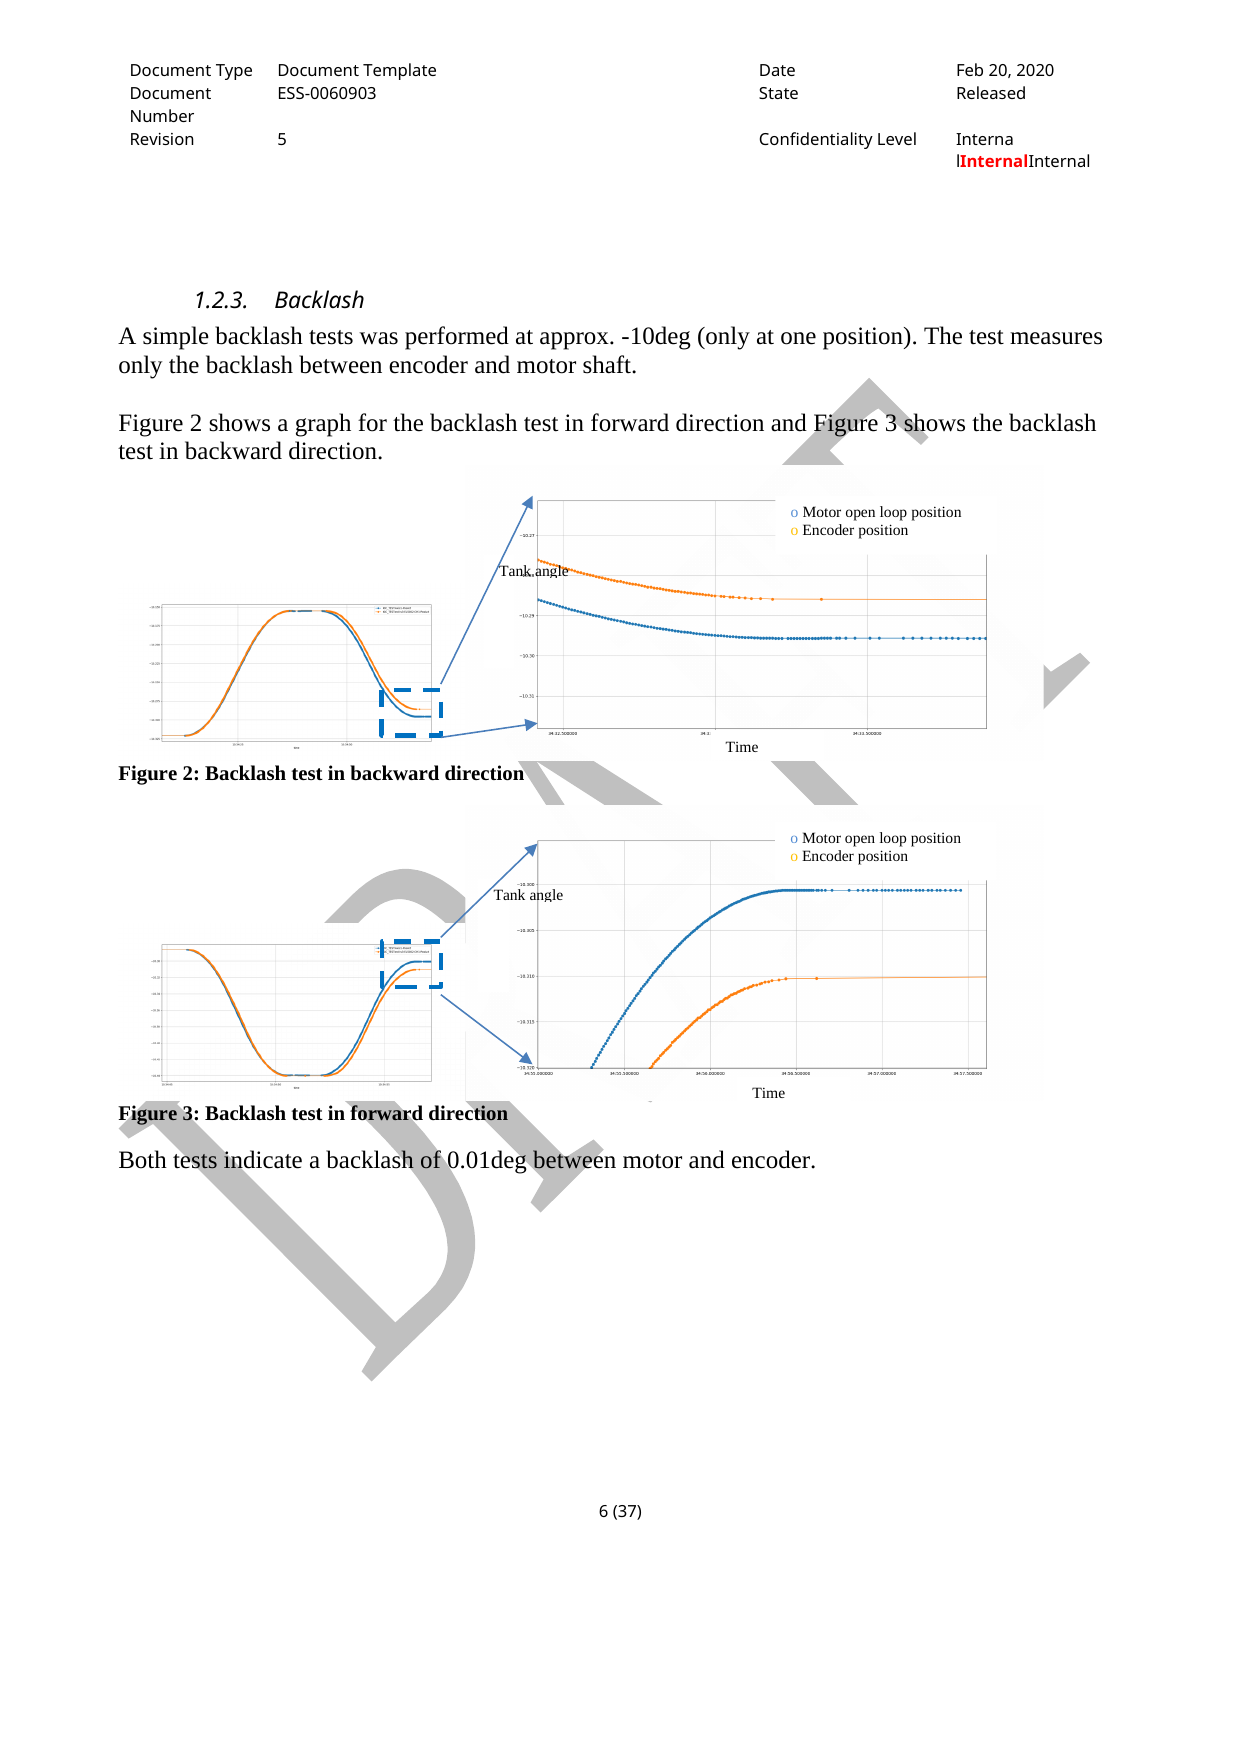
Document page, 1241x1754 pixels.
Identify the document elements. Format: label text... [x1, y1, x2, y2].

text Both tests indicate a backlash of 0.01deg between motor and encoder. [118, 1146, 1122, 1174]
text Figure 2: Backlash test in backward direction [118, 760, 1122, 784]
subtitle Backlash [193, 284, 1122, 315]
text Figure 3: Backlash test in forward direction [118, 1101, 1122, 1125]
text A simple backlash tests was performed at approx. -10deg (only at one position). The test measures only the backlash between encoder and motor shaft. [118, 321, 1122, 379]
picture [118, 805, 1044, 1101]
picture [118, 465, 1044, 761]
text Figure 2 shows a graph for the backlash test in forward direction and Figure 3 shows the backlash test in backward direction. [118, 408, 1122, 465]
